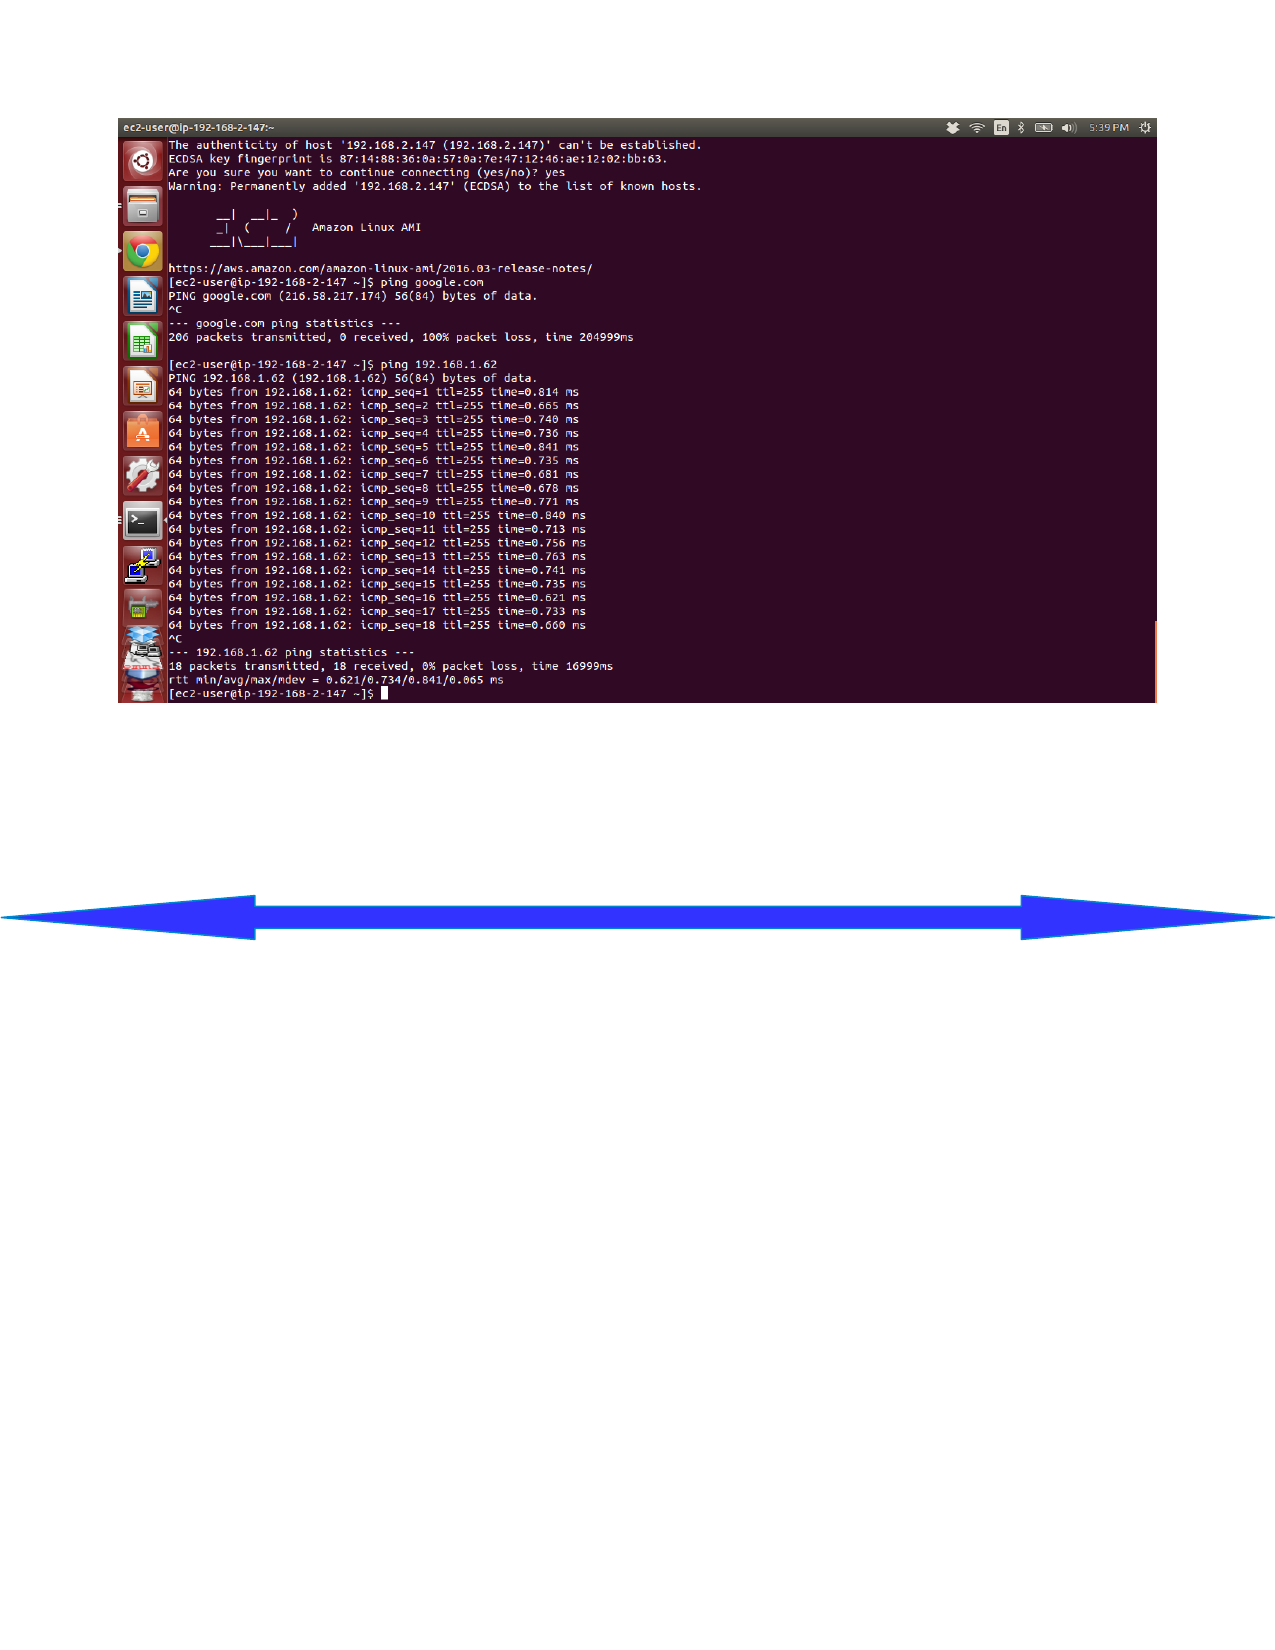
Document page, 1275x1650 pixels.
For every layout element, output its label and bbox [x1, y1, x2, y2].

picture [118, 118, 1157, 703]
